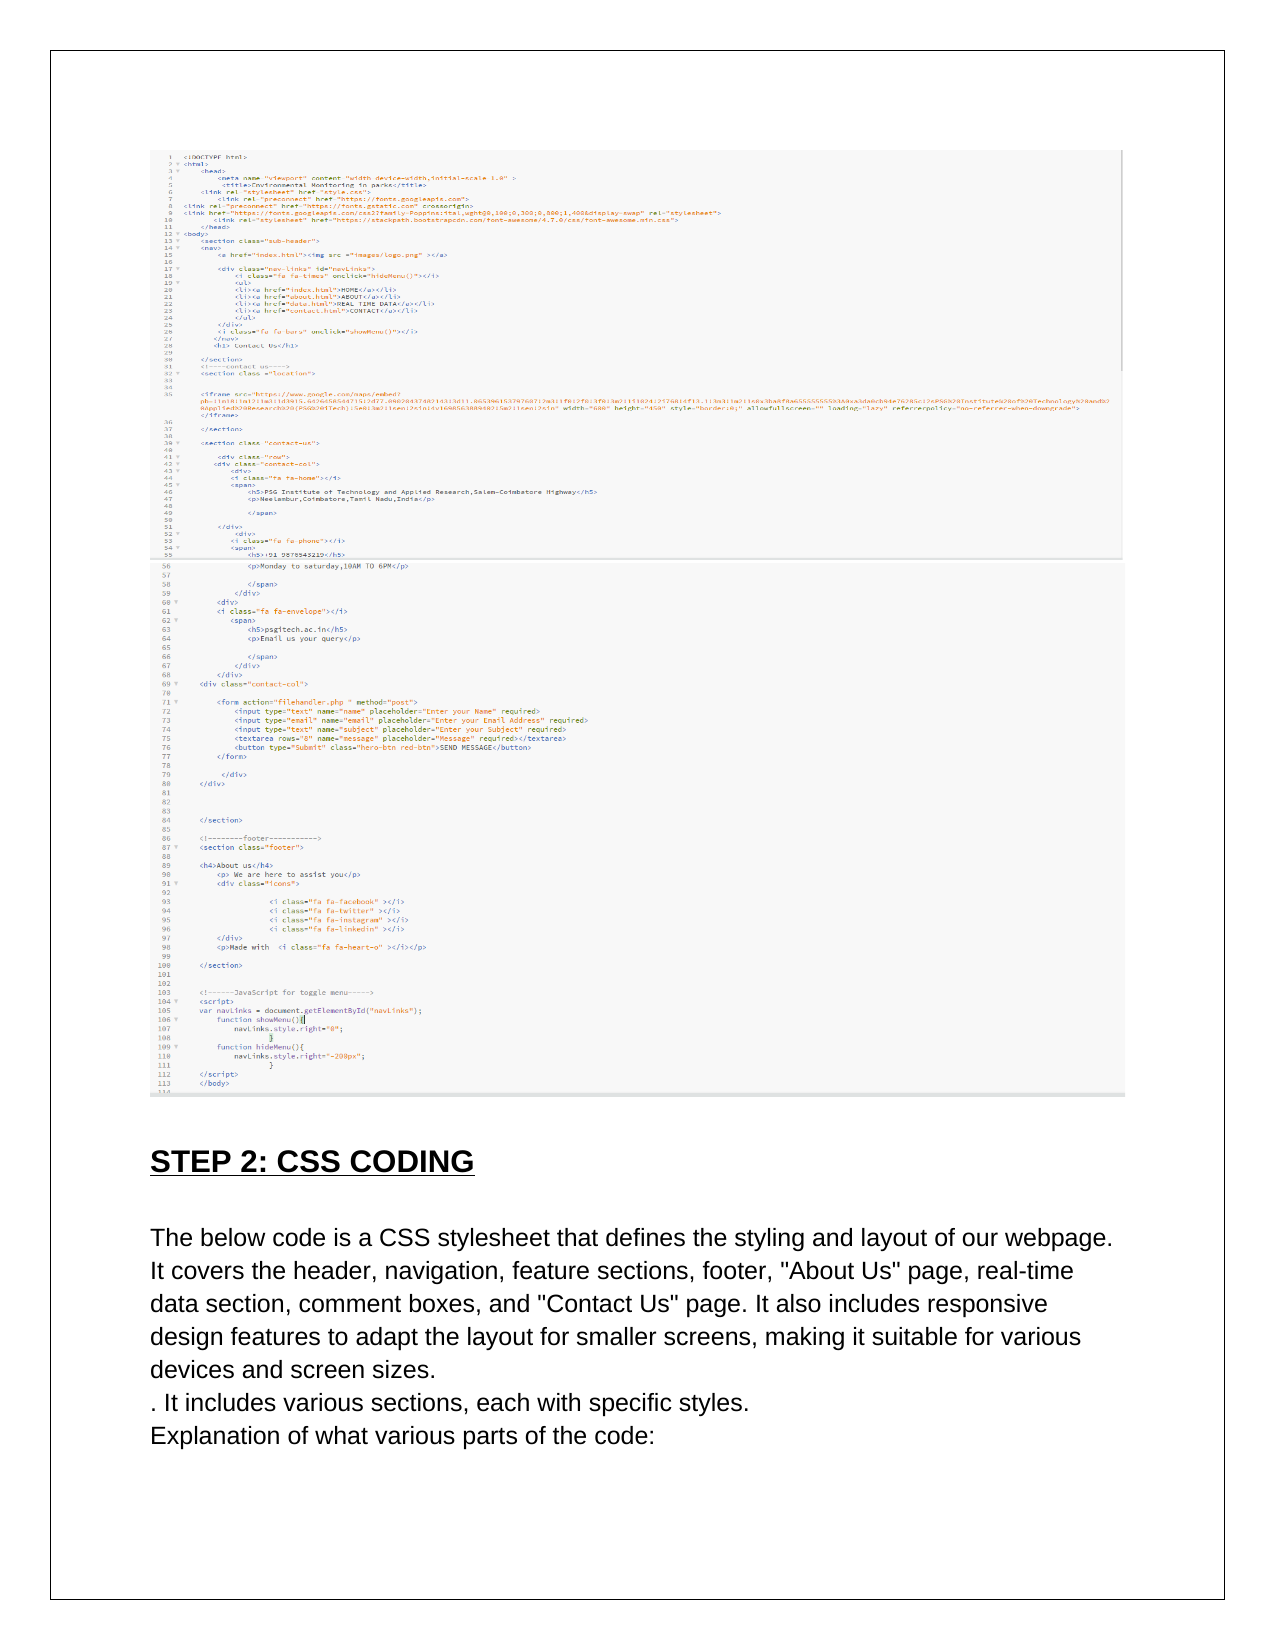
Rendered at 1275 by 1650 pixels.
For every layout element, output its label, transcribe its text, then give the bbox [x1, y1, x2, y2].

text . It includes various sections, each with specific styles. [150, 1388, 1125, 1417]
text STEP 2: CSS CODING [150, 1143, 1125, 1179]
picture [150, 150, 1123, 560]
text Explanation of what various parts of the code: [150, 1421, 1125, 1450]
picture [150, 563, 1125, 1097]
text The below code is a CSS stylesheet that defines the styling and layout of our webpage. It covers the header, navigation, feature sections, footer, "About Us" page, real-time data section, comment boxes, and "Contact Us" page. It also includes responsive design features to adapt the layout for smaller screens, making it suitable for various devices and screen sizes. [150, 1223, 1125, 1384]
